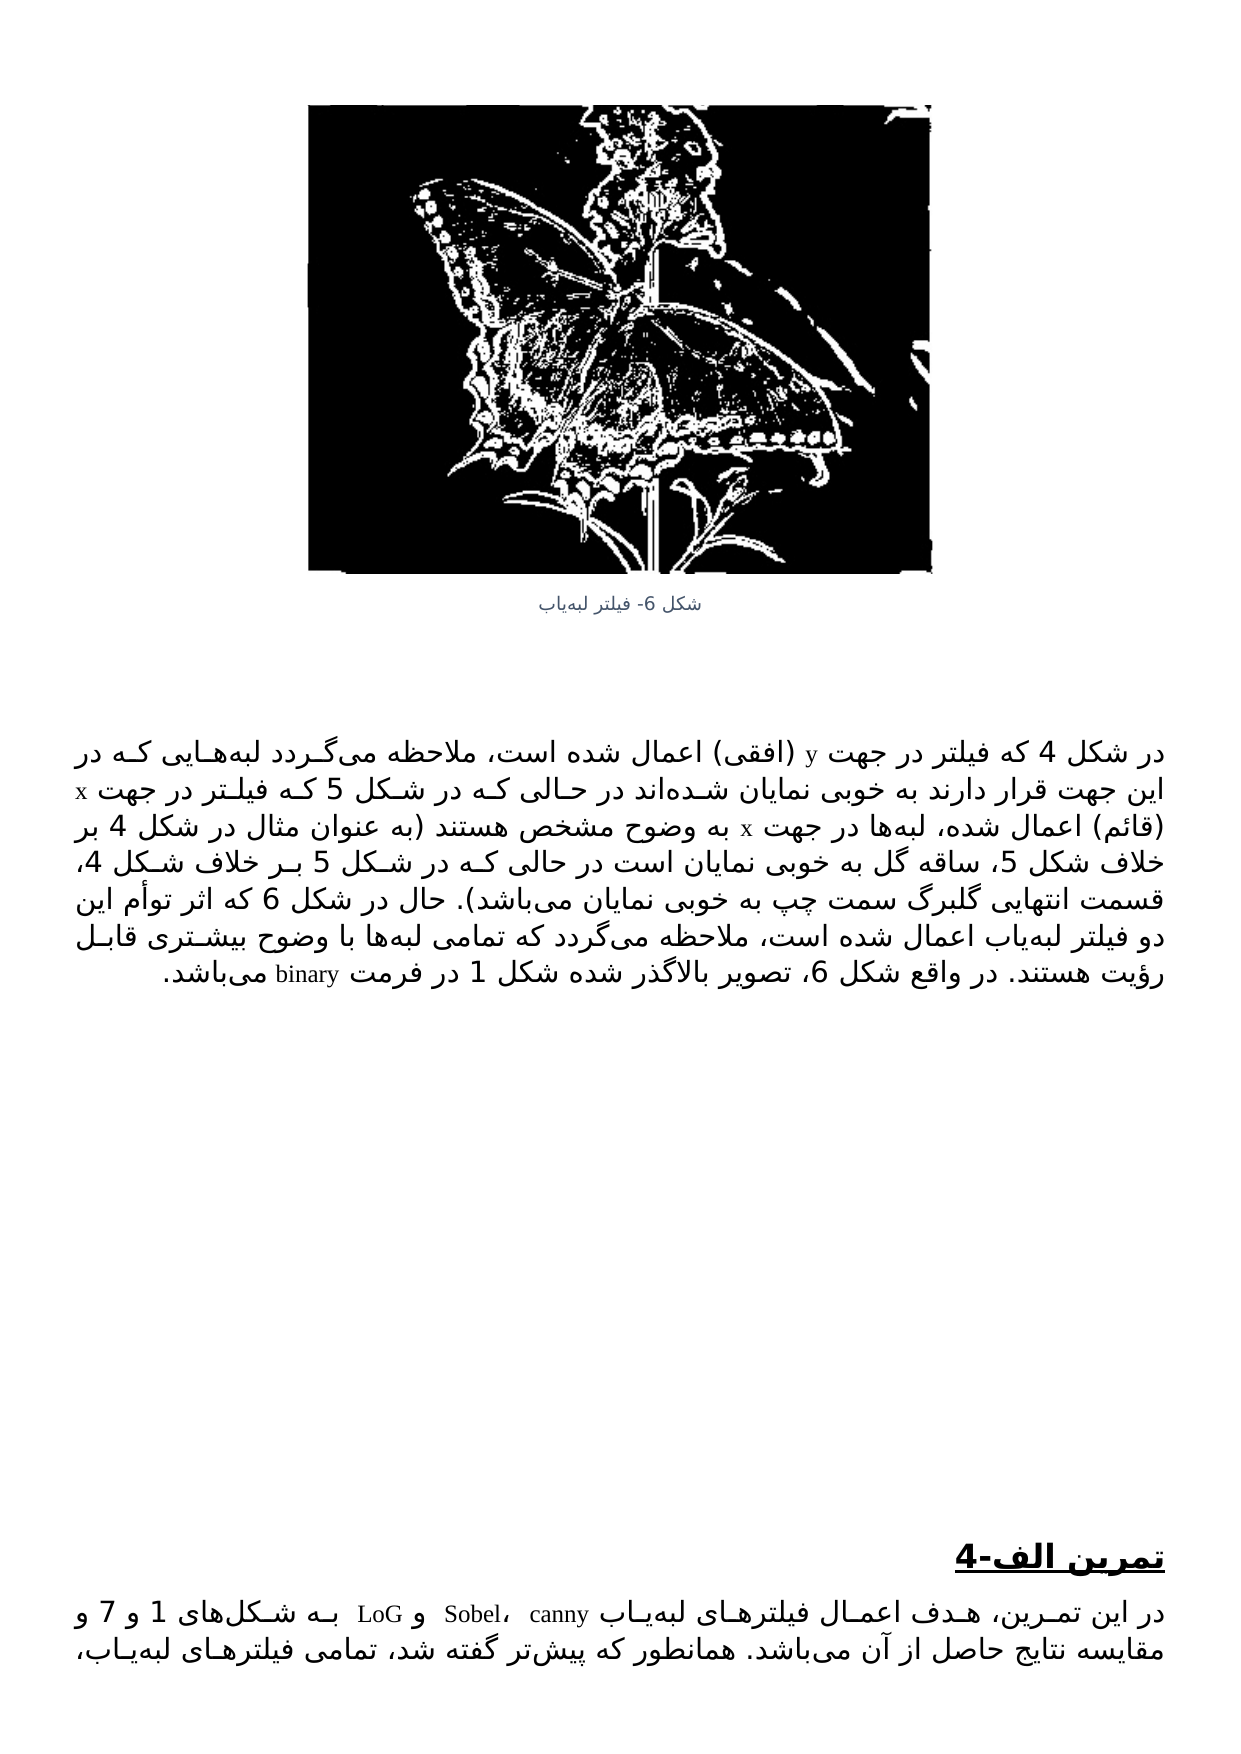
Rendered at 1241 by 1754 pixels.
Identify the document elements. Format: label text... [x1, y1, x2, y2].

picture [307, 105, 933, 574]
text شکل 6- فیلتر لبه‌یاب [75, 593, 1165, 614]
text در شکل 4 که فیلتر در جهت y (افقی) اعمال شده است، ملاحظه می‌گردد لبه‌هایی که در این جهت قرار دارند به خوبی نمایان شده‌اند در حالی که در شکل 5 که فیلتر در جهت x (قائم) اعمال شده، لبه‌ها در جهت x به وضوح مشخص هستند (به عنوان مثال در شکل 4 بر خلاف شکل 5، ساقه گل به خوبی نمایان است در حالی که در شکل 5 بر خلاف شکل 4، قسمت انتهایی گلبرگ سمت چپ به خوبی نمایان می‌باشد). حال در شکل 6 که اثر توأم این دو فیلتر لبه‌یاب اعمال شده است، ملاحظه می‌گردد که تمامی لبه‌ها با وضوح بیشتری قابل رؤیت هستند. در واقع شکل 6، تصویر بالاگذر شده شکل 1 در فرمت binary می‌باشد. [75, 736, 1165, 990]
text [75, 1596, 1165, 1666]
text تمرین الف-4 [75, 1537, 1165, 1576]
